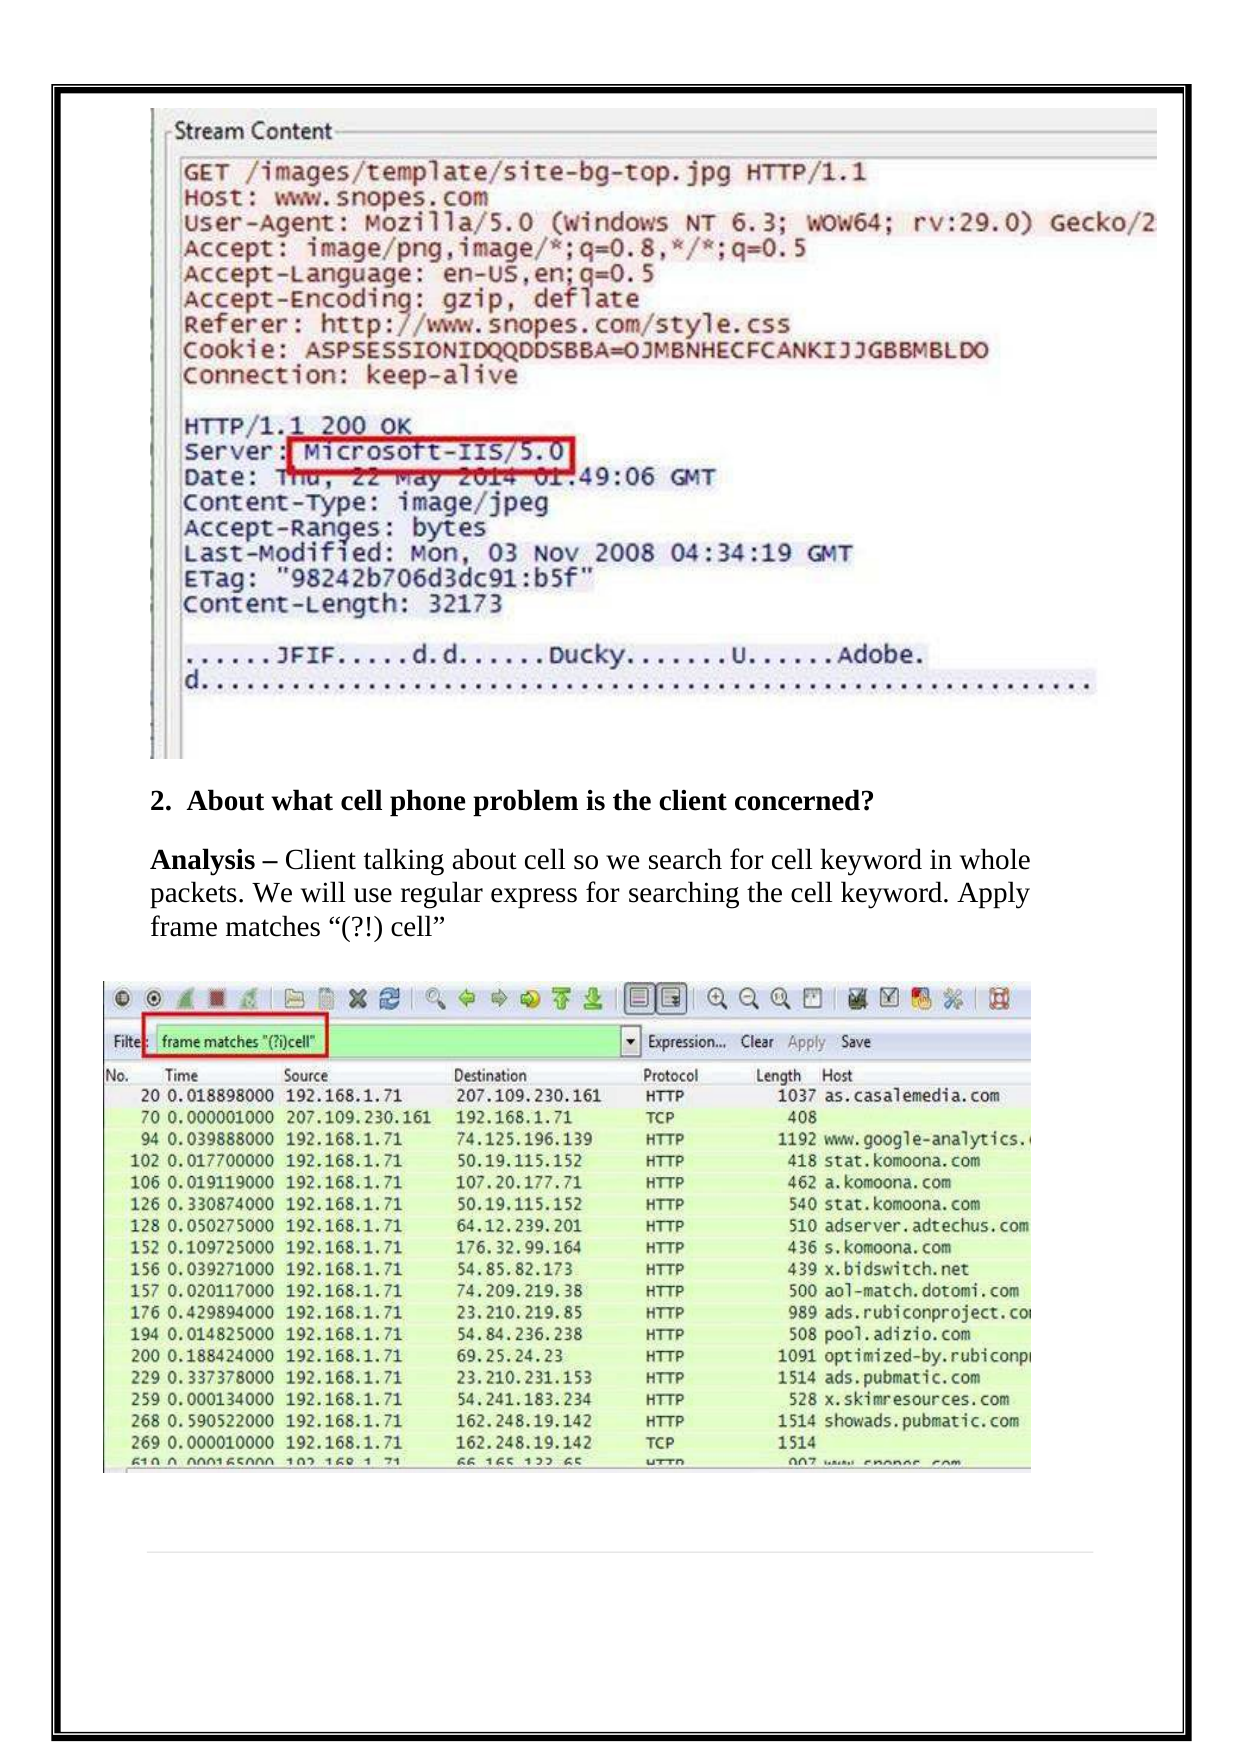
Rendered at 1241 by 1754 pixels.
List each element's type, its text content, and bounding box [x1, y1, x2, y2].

picture [103, 981, 1031, 1473]
picture [150, 108, 1157, 759]
text Analysis – Client talking about cell so we search for cell keyword in whole packets. We will use regular express for searching the cell keyword. Apply frame matches “(?!) cell” [150, 842, 1031, 942]
subtitle About what cell phone problem is the client concerned? [150, 783, 1184, 817]
